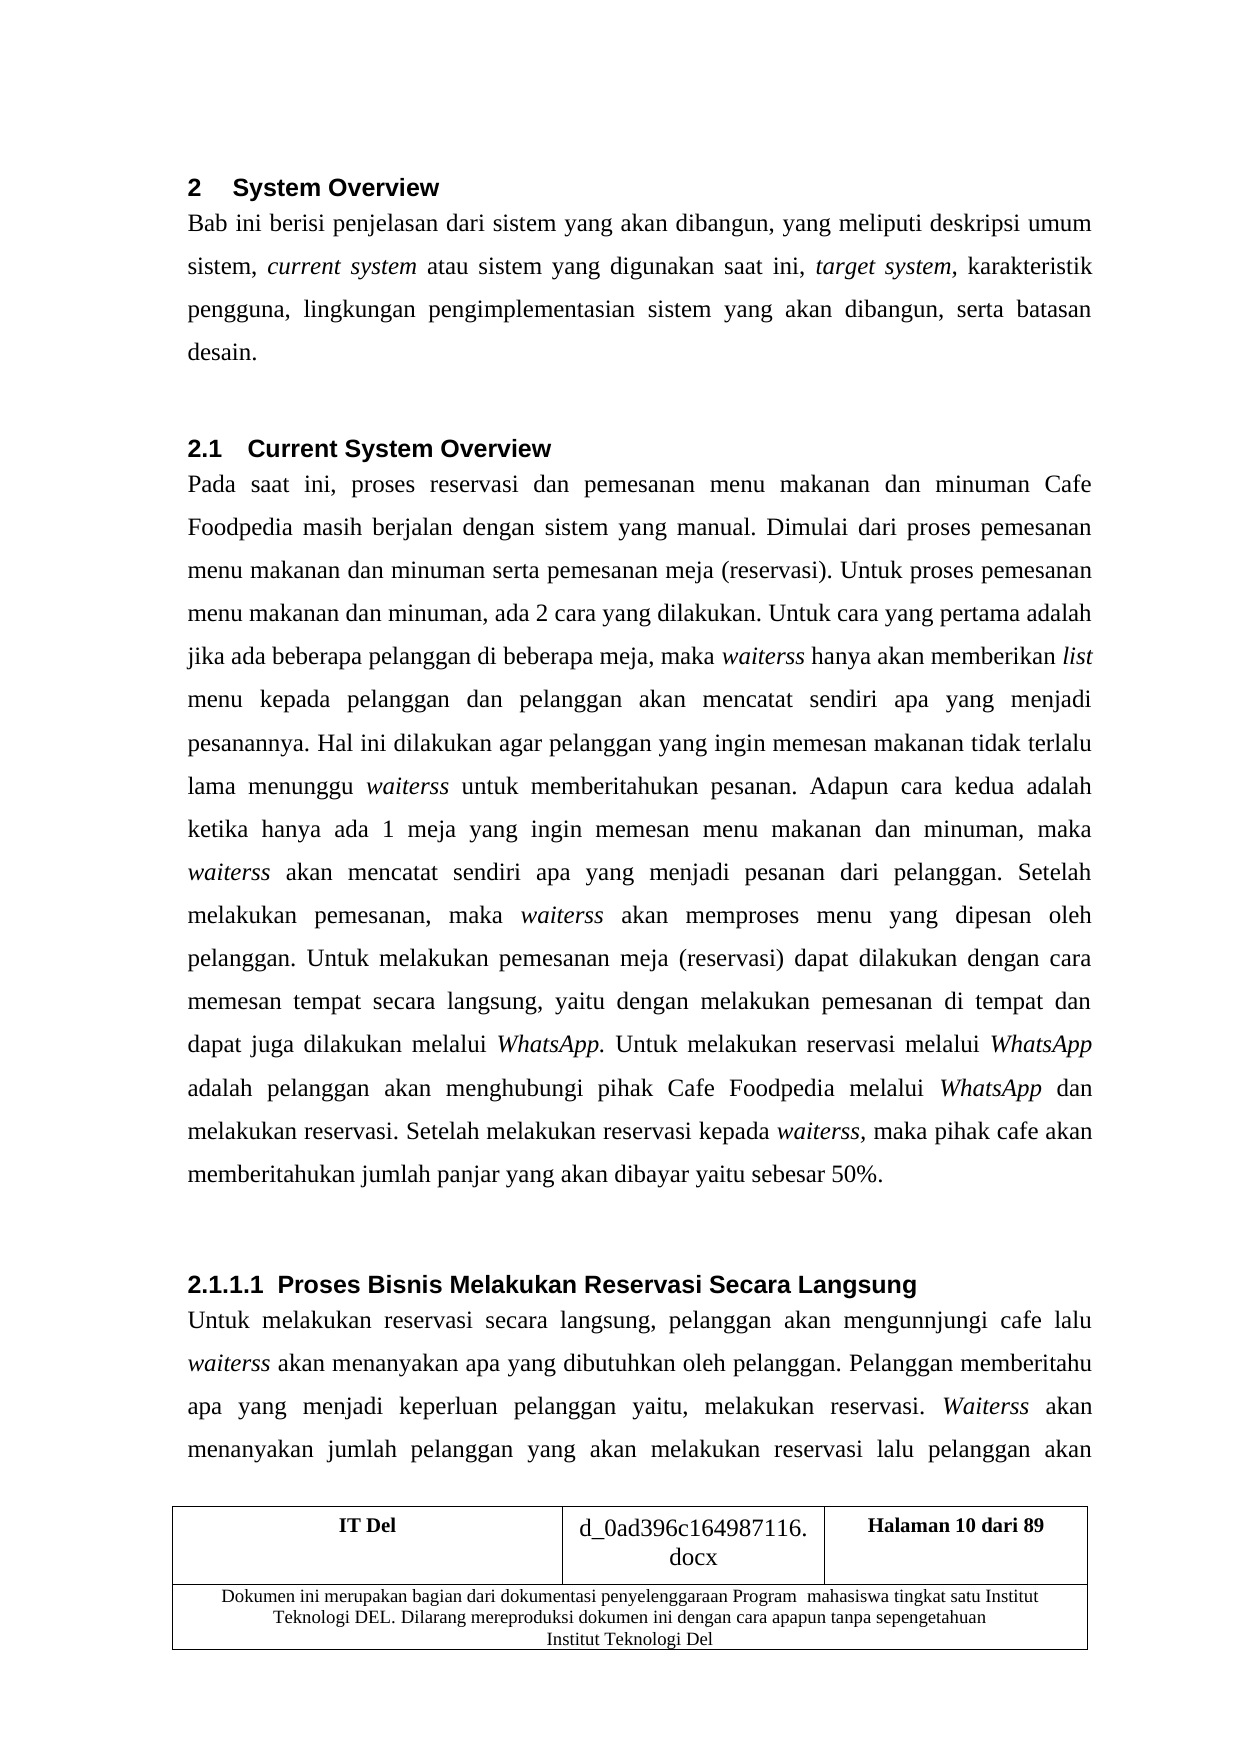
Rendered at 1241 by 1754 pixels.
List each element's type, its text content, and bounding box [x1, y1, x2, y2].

text Pada saat ini, proses reservasi dan pemesanan menu makanan dan minuman Cafe Foodpedia masih berjalan dengan sistem yang manual. Dimulai dari proses pemesanan menu makanan dan minuman serta pemesanan meja (reservasi). Untuk proses pemesanan menu makanan dan minuman, ada 2 cara yang dilakukan. Untuk cara yang pertama adalah jika ada beberapa pelanggan di beberapa meja, maka waiterss hanya akan memberikan list menu kepada pelanggan dan pelanggan akan mencatat sendiri apa yang menjadi pesanannya. Hal ini dilakukan agar pelanggan yang ingin memesan makanan tidak terlalu lama menunggu waiterss untuk memberitahukan pesanan. Adapun cara kedua adalah ketika hanya ada 1 meja yang ingin memesan menu makanan dan minuman, maka waiterss akan mencatat sendiri apa yang menjadi pesanan dari pelanggan. Setelah melakukan pemesanan, maka waiterss akan memproses menu yang dipesan oleh pelanggan. Untuk melakukan pemesanan meja (reservasi) dapat dilakukan dengan cara memesan tempat secara langsung, yaitu dengan melakukan pemesanan di tempat dan dapat juga dilakukan melalui WhatsApp. Untuk melakukan reservasi melalui WhatsApp adalah pelanggan akan menghubungi pihak Cafe Foodpedia melalui WhatsApp dan melakukan reservasi. Setelah melakukan reservasi kepada waiterss, maka pihak cafe akan memberitahukan jumlah panjar yang akan dibayar yaitu sebesar 50%. [187, 469, 1092, 1188]
subtitle Proses Bisnis Melakukan Reservasi Secara Langsung [187, 1270, 1092, 1299]
text Bab ini berisi penjelasan dari sistem yang akan dibangun, yang meliputi deskripsi umum sistem, current system atau sistem yang digunakan saat ini, target system, karakteristik pengguna, lingkungan pengimplementasian sistem yang akan dibangun, serta batasan desain. [187, 208, 1092, 366]
subtitle Current System Overview [187, 434, 1092, 463]
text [187, 1305, 1092, 1463]
subtitle System Overview [187, 173, 1092, 201]
